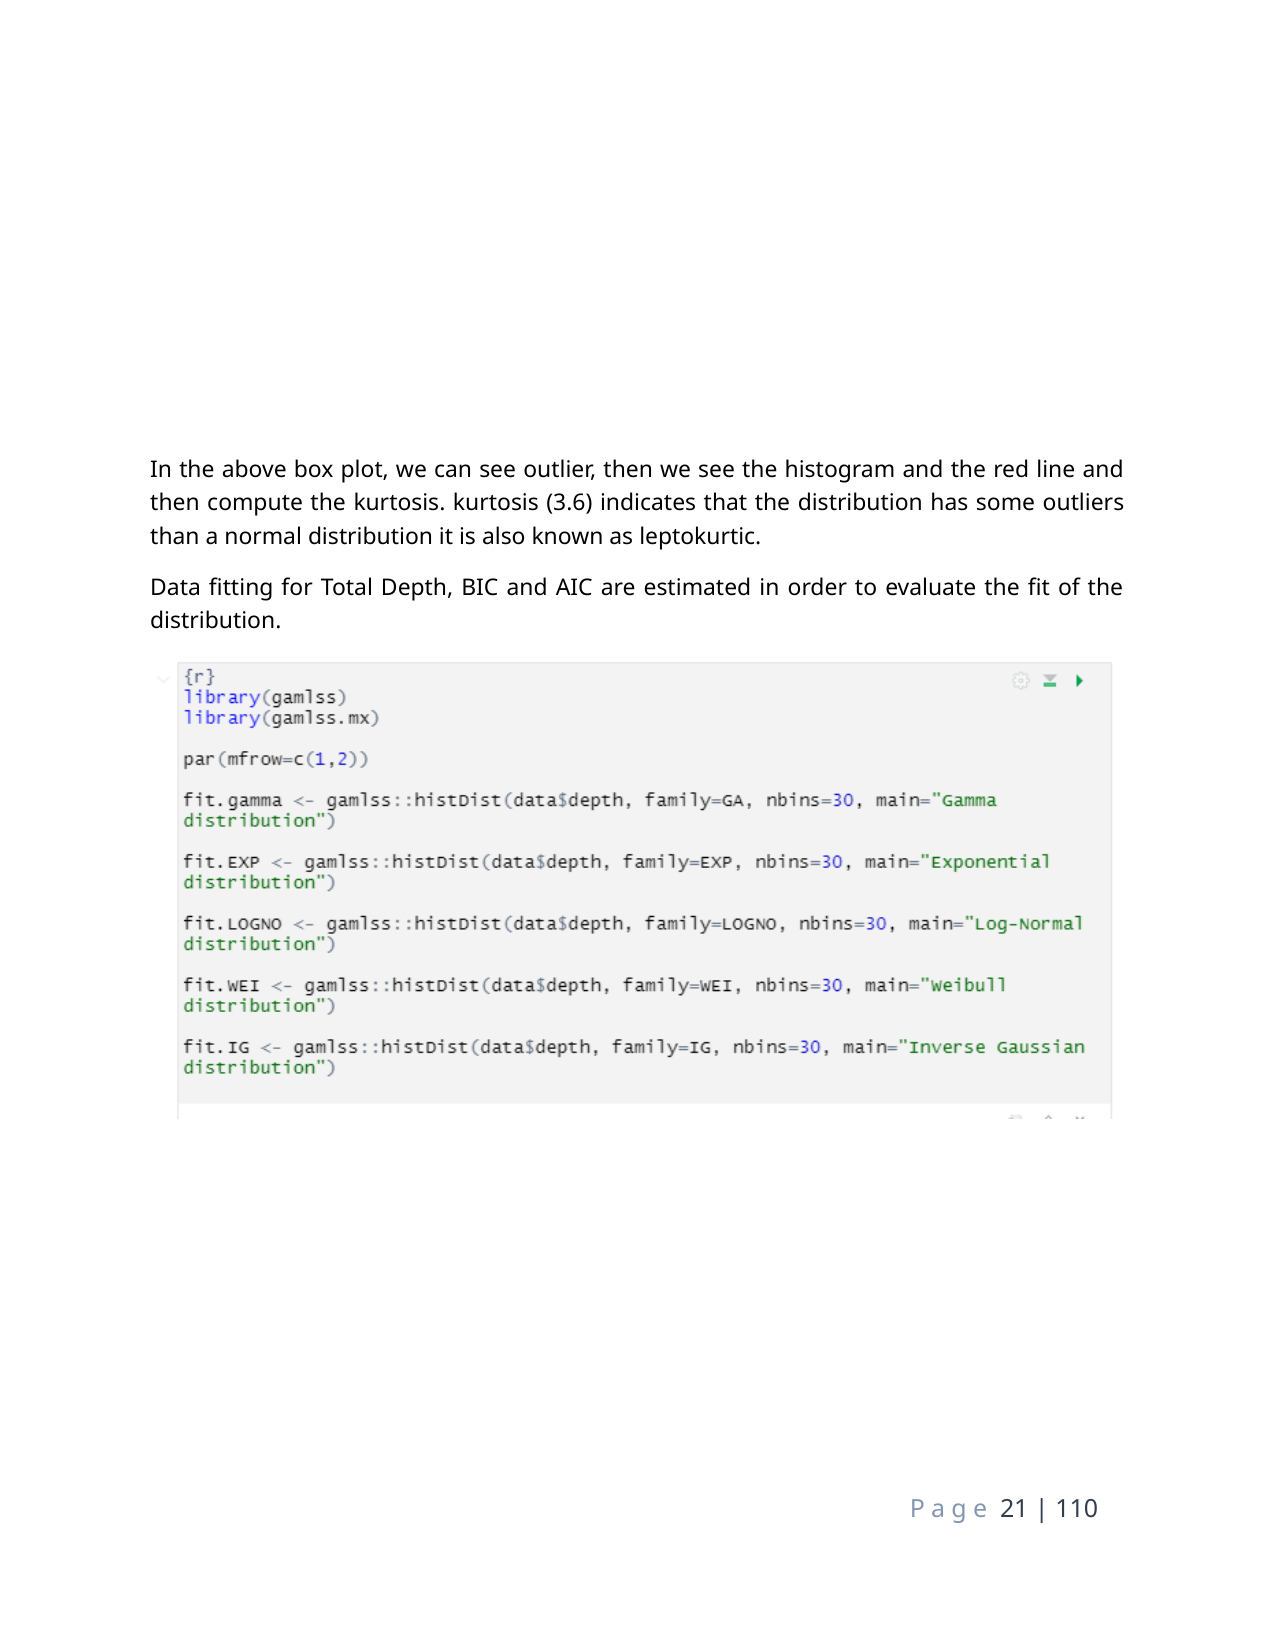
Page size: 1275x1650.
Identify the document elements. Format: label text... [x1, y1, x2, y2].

text In the above box plot, we can see outlier, then we see the histogram and the red line and then compute the kurtosis. kurtosis (3.6) indicates that the distribution has some outliers than a normal distribution it is also known as leptokurtic. [150, 452, 1125, 551]
text Data fitting for Total Depth, BIC and AIC are estimated in order to evaluate the fit of the distribution. [150, 570, 1125, 635]
picture [150, 654, 1125, 1119]
